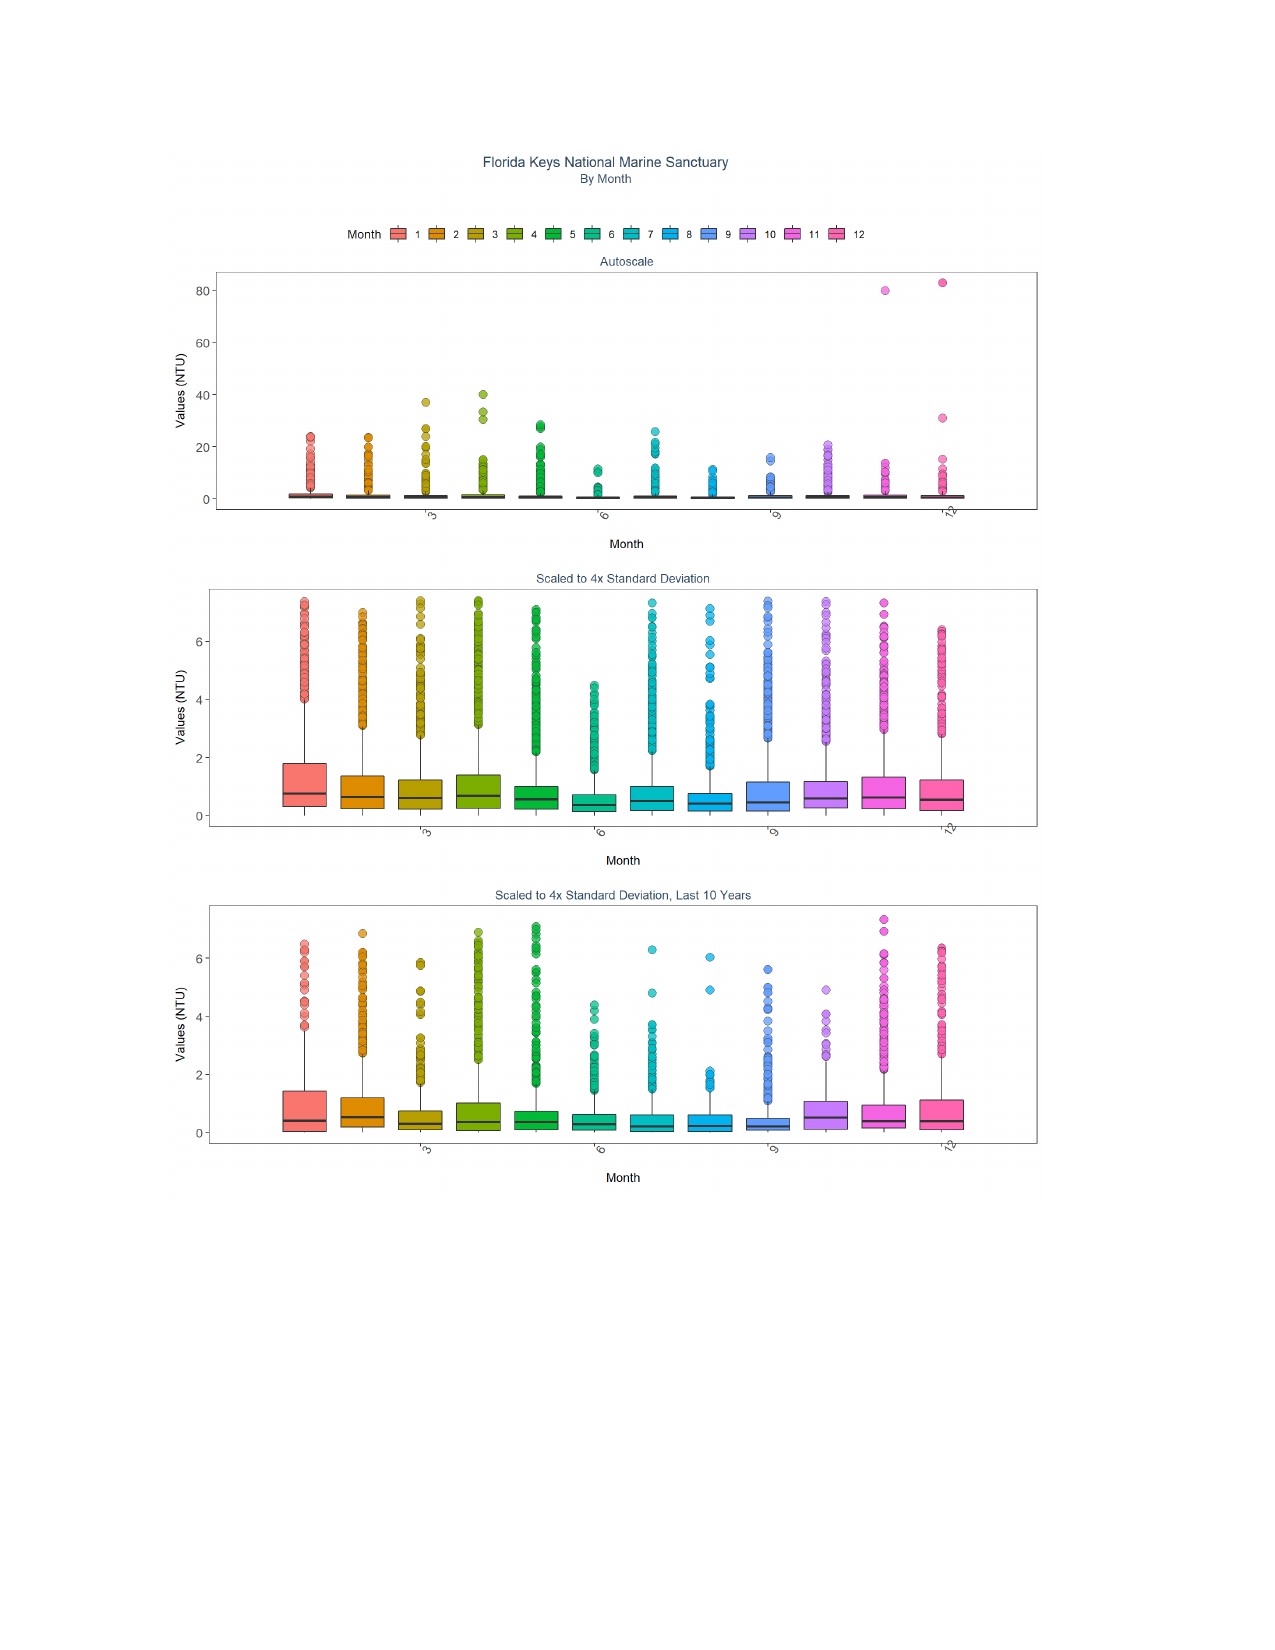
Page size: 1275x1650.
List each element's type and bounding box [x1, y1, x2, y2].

picture [168, 150, 1044, 1200]
